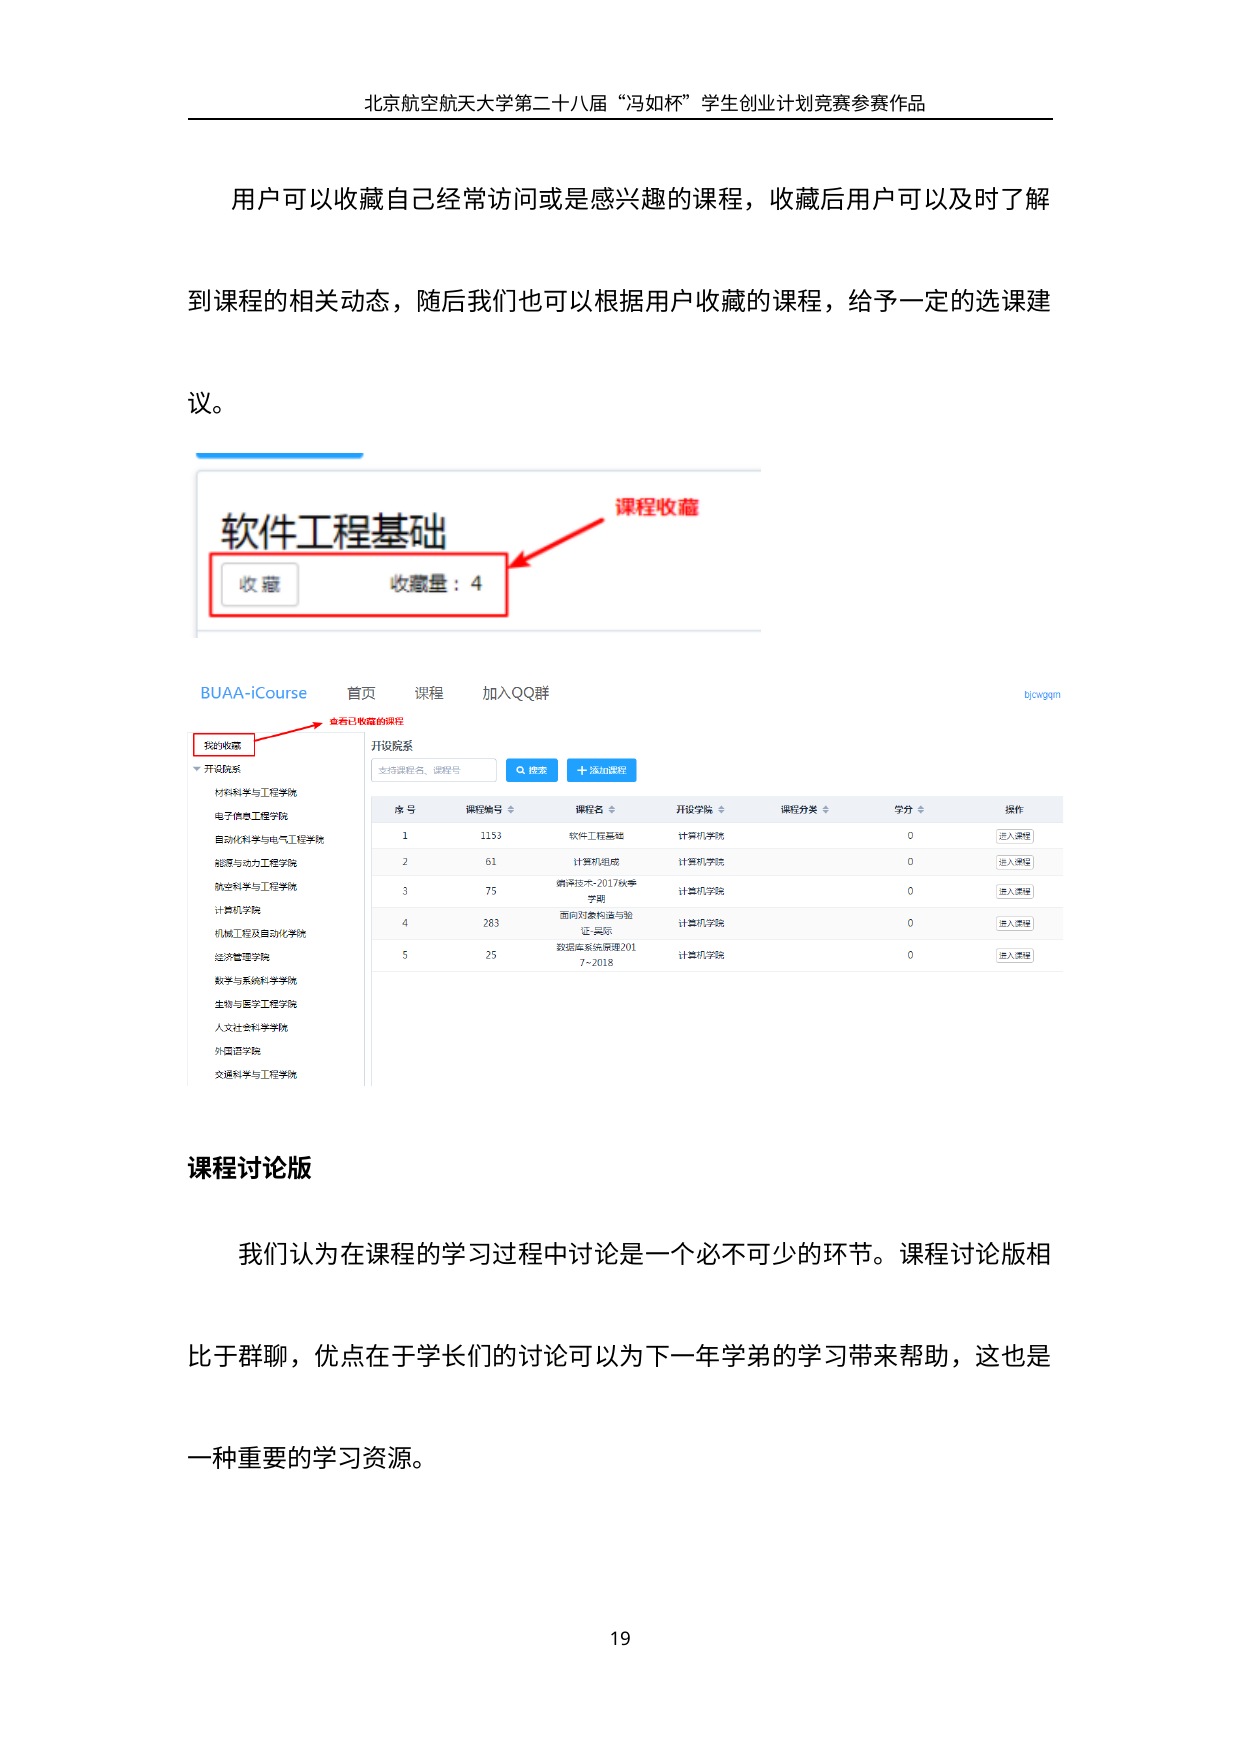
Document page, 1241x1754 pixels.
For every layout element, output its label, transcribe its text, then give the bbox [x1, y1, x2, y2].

picture [187, 453, 761, 638]
text 课程讨论版 [187, 1133, 1053, 1201]
text 我们认为在课程的学习过程中讨论是一个必不可少的环节。课程讨论版相比于群聊，优点在于学长们的讨论可以为下一年学弟的学习带来帮助，这也是一种重要的学习资源。 [187, 1219, 1053, 1491]
text 用户可以收藏自己经常访问或是感兴趣的课程，收藏后用户可以及时了解到课程的相关动态，随后我们也可以根据用户收藏的课程，给予一定的选课建议。 [187, 164, 1053, 436]
picture [187, 674, 1064, 1086]
